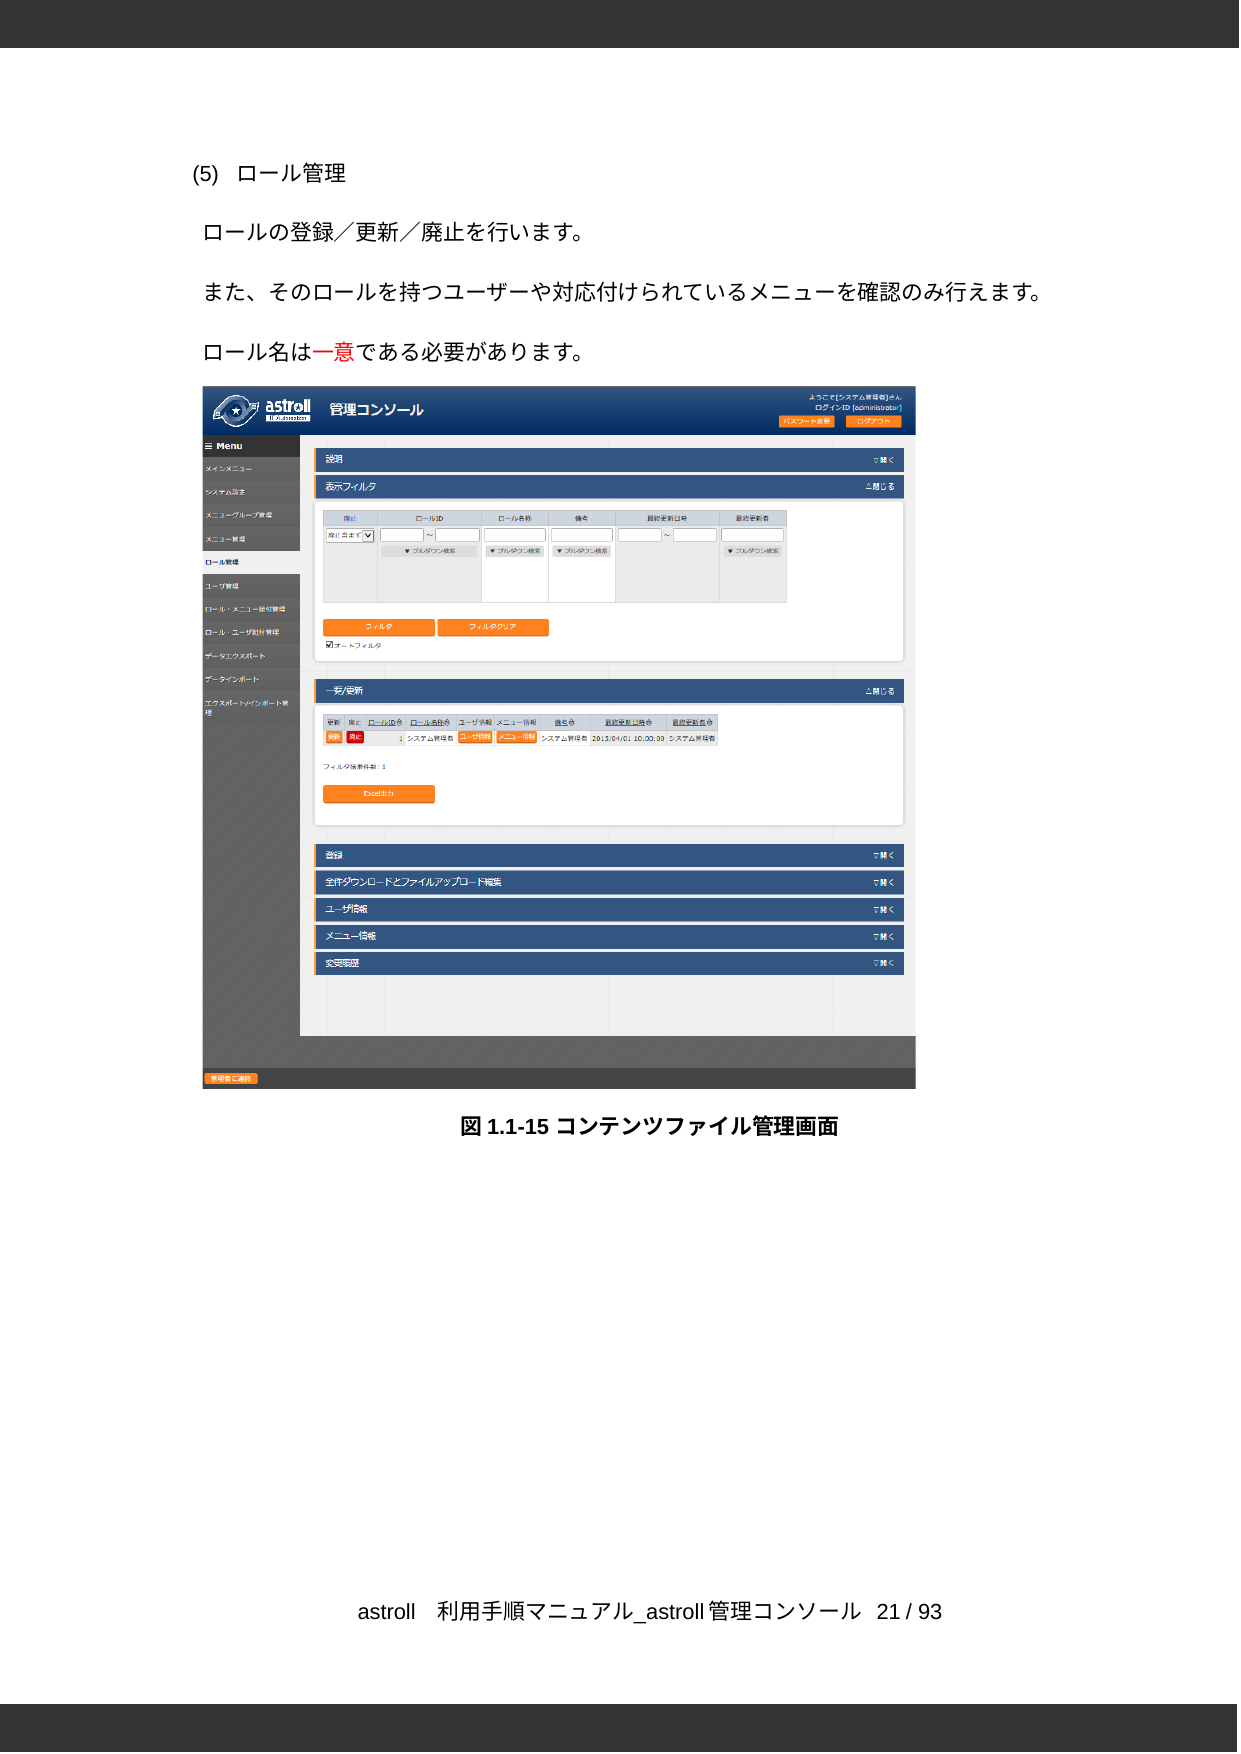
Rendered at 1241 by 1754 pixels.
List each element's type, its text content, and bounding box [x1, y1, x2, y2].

text 図 1.1-15 コンテンツファイル管理画面 [148, 1095, 1152, 1155]
subtitle ロール管理 [192, 142, 1130, 201]
list ロール名は一意である必要があります。 [202, 321, 1152, 380]
list また、そのロールを持つユーザーや対応付けられているメニューを確認のみ行えます。 [202, 261, 1152, 321]
picture [0, 0, 1239, 48]
picture [202, 386, 916, 1089]
picture [0, 1704, 1237, 1752]
list ロールの登録／更新／廃止を行います。 [202, 201, 1152, 261]
